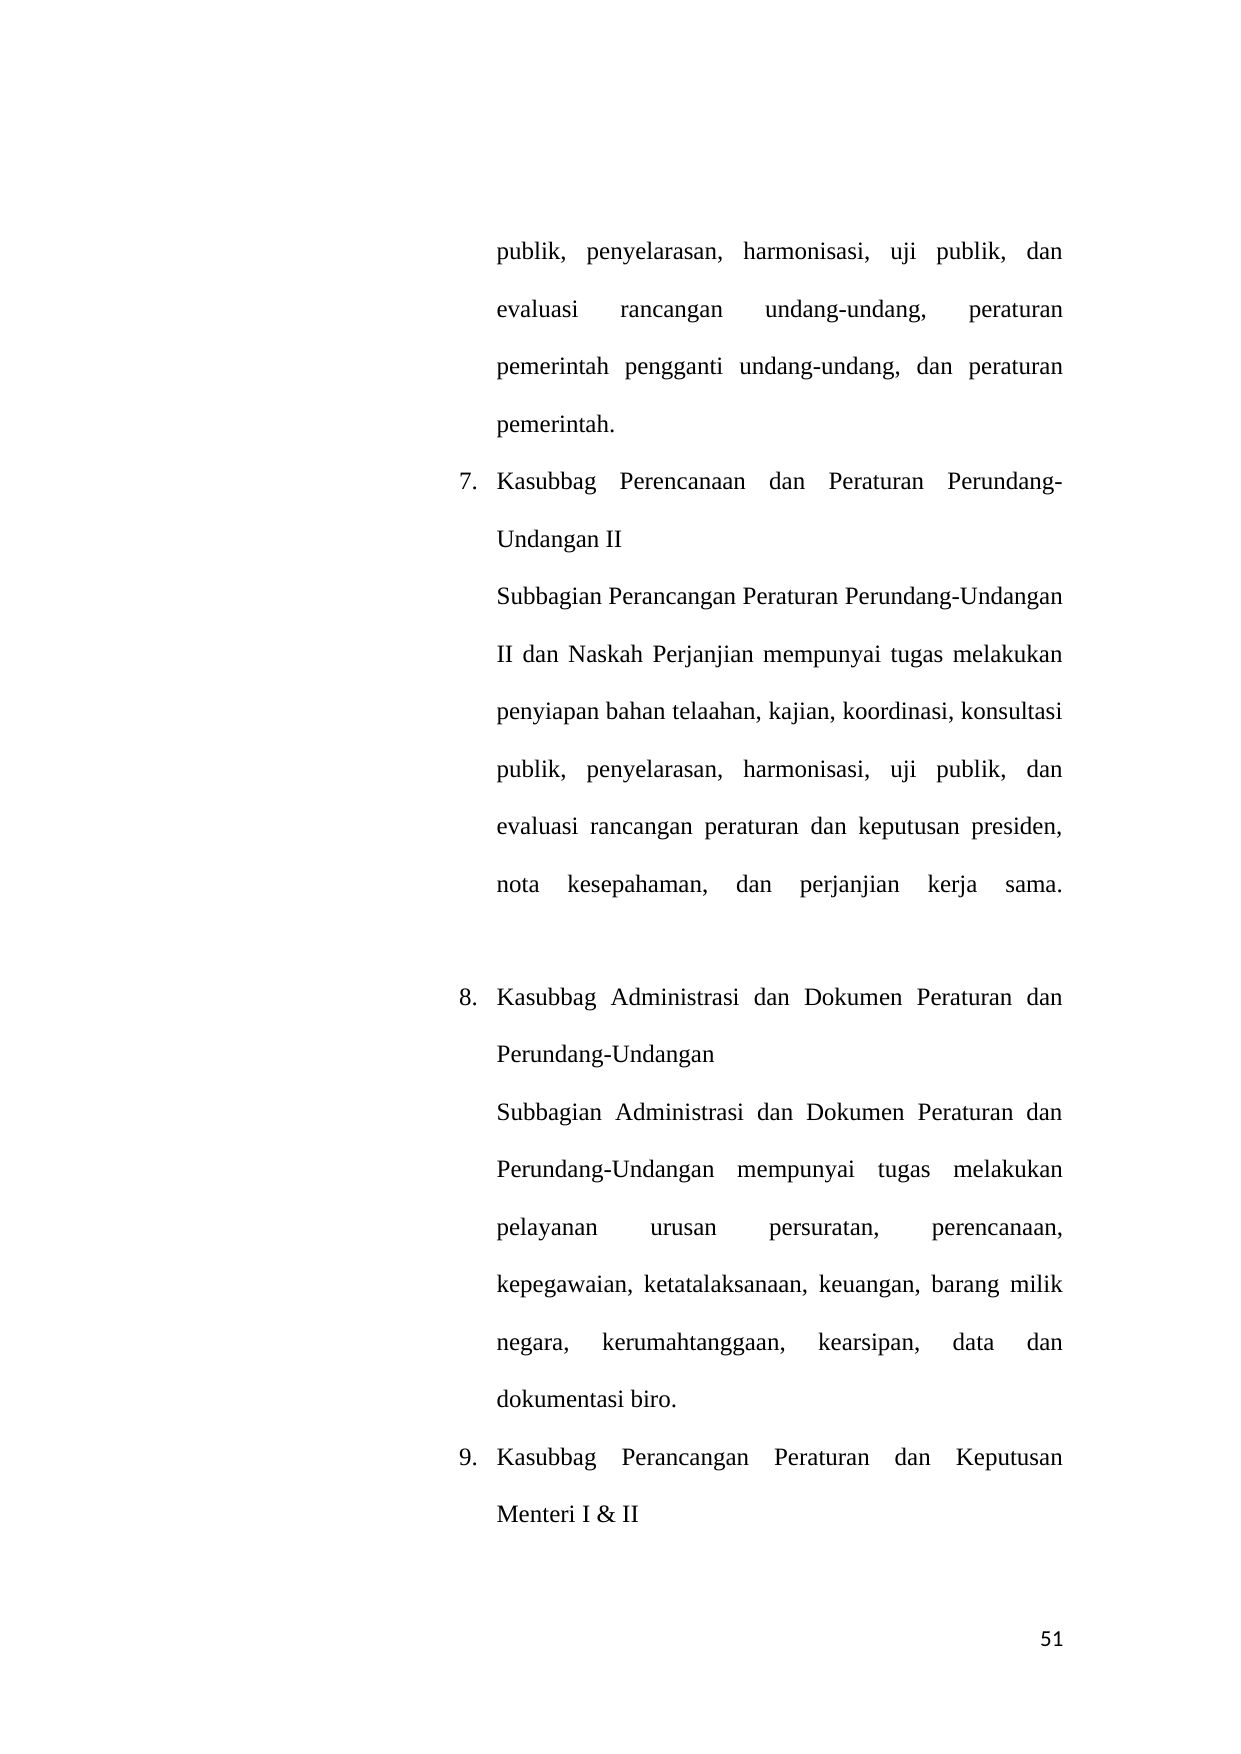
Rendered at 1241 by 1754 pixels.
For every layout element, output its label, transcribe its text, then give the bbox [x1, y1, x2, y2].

list Kasubbag Administrasi dan Dokumen Peraturan dan Perundang-Undangan [459, 982, 1063, 1068]
list Subbagian Administrasi dan Dokumen Peraturan dan Perundang-Undangan mempunyai tugas melakukan pelayanan urusan persuratan, perencanaan, kepegawaian, ketatalaksanaan, keuangan, barang milik negara, kerumahtanggaan, kearsipan, data dan dokumentasi biro. [496, 1097, 1063, 1413]
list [496, 236, 1063, 437]
list Subbagian Perancangan Peraturan Perundang-Undangan II dan Naskah Perjanjian mempunyai tugas melakukan penyiapan bahan telaahan, kajian, koordinasi, konsultasi publik, penyelarasan, harmonisasi, uji publik, dan evaluasi rancangan peraturan dan keputusan presiden, nota kesepahaman, dan perjanjian kerja sama. [496, 581, 1063, 953]
list Kasubbag Perencanaan dan Peraturan Perundang-Undangan II [459, 466, 1063, 552]
list Kasubbag Perancangan Peraturan dan Keputusan Menteri I & II [459, 1442, 1063, 1528]
